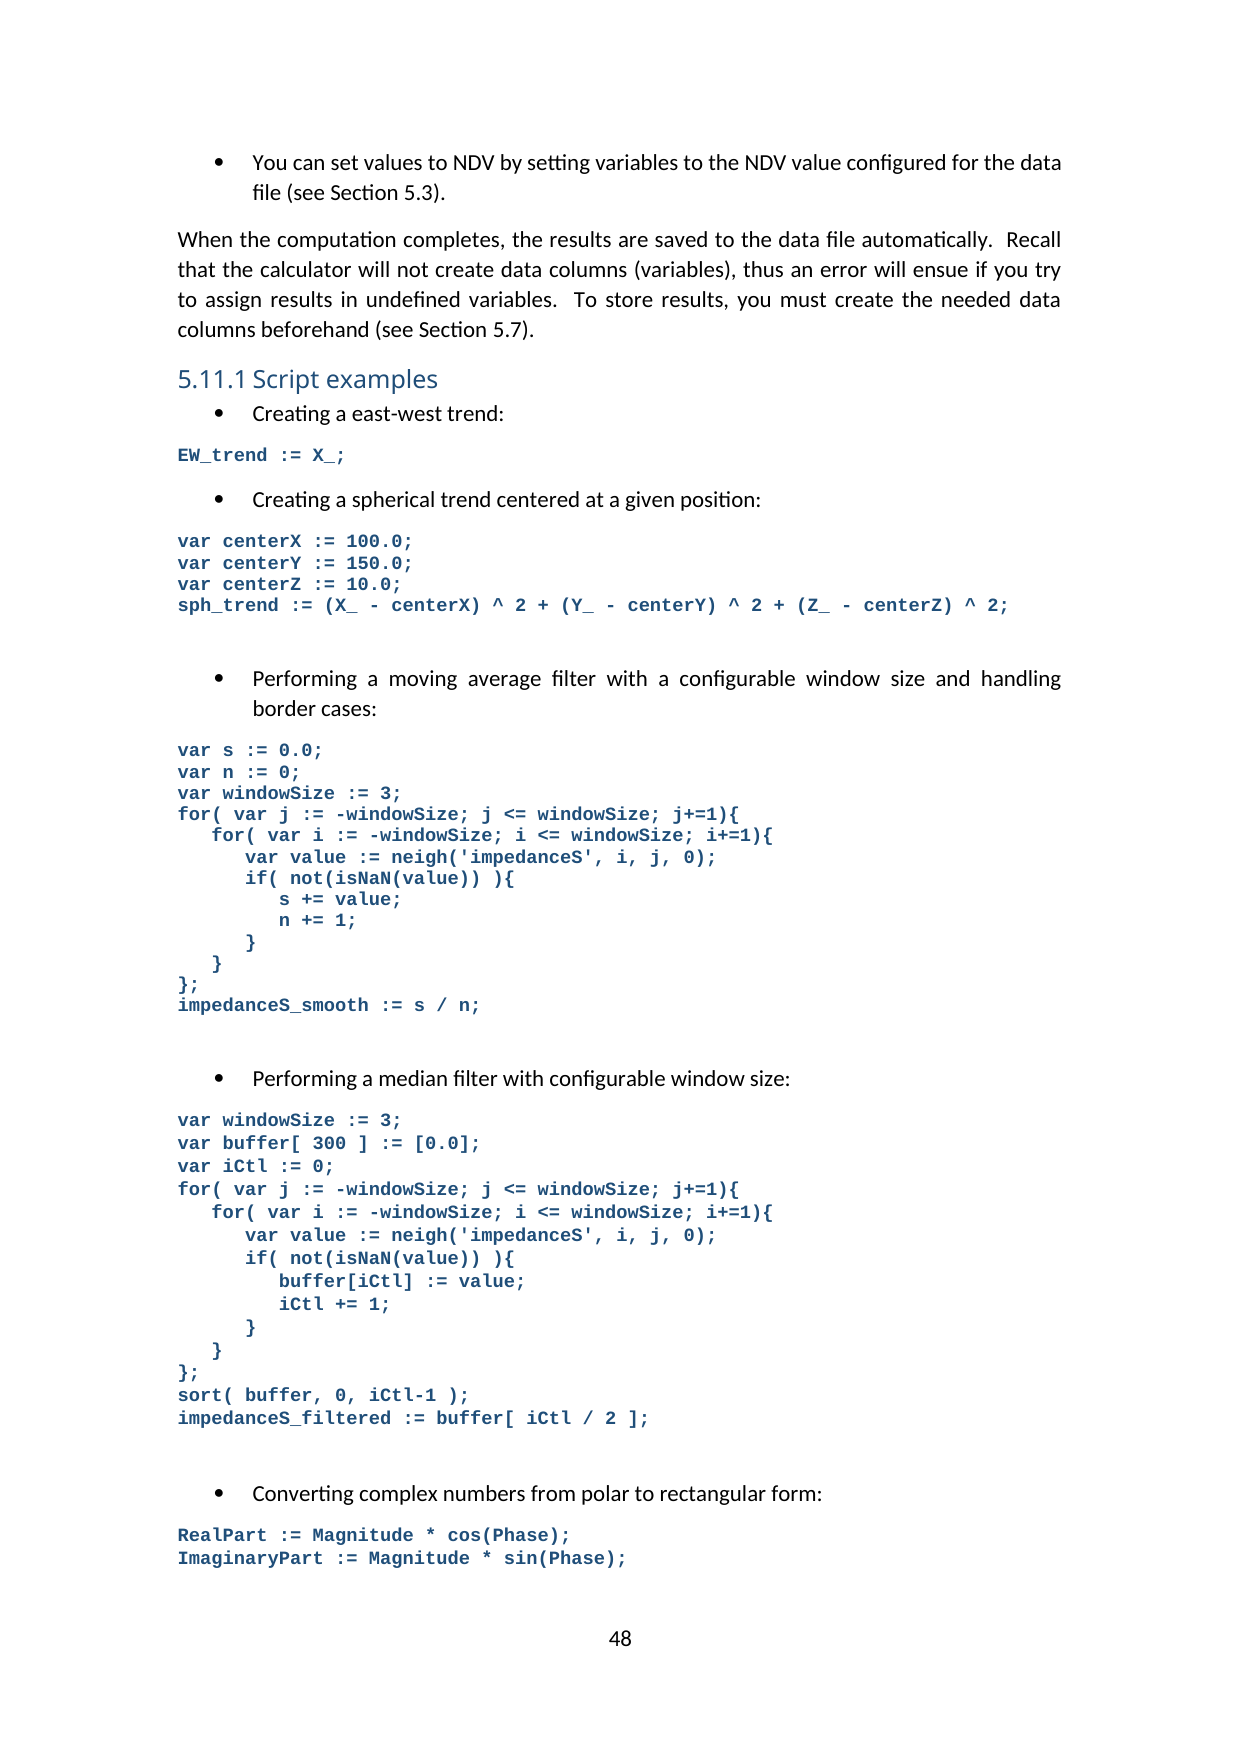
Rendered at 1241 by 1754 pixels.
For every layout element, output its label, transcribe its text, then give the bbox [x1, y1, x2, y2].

text for( var j := -windowSize; j <= windowSize; j+=1){ [177, 805, 1063, 826]
text if( not(isNaN(value)) ){ [177, 1249, 1063, 1270]
text var buffer[ 300 ] := [0.0]; [177, 1134, 1063, 1155]
text s += value; [177, 890, 1063, 911]
text for( var j := -windowSize; j <= windowSize; j+=1){ [177, 1180, 1063, 1201]
text for( var i := -windowSize; i <= windowSize; i+=1){ [177, 1203, 1063, 1224]
text sph_trend := (X_ - centerX) ^ 2 + (Y_ - centerY) ^ 2 + (Z_ - centerZ) ^ 2; [177, 596, 1063, 617]
text }; [177, 975, 1063, 996]
list Creating a east-west trend: [215, 399, 1063, 427]
text }; [177, 1363, 1063, 1384]
text When the computation completes, the results are saved to the data file automatically. Recall that the calculator will not create data columns (variables), thus an error will ensue if you try to assign results in undefined variables. To store results, you must create the needed data columns beforehand (see Section 5.7). [177, 225, 1063, 343]
text EW_trend := X_; [177, 446, 1063, 467]
text } [177, 954, 1063, 975]
text n += 1; [177, 911, 1063, 932]
text impedanceS_filtered := buffer[ iCtl / 2 ]; [177, 1409, 1063, 1430]
text } [177, 1340, 1063, 1362]
text if( not(isNaN(value)) ){ [177, 869, 1063, 890]
text iCtl += 1; [177, 1294, 1063, 1316]
text var value := neigh('impedanceS', i, j, 0); [177, 1226, 1063, 1247]
text var centerZ := 10.0; [177, 575, 1063, 596]
text var s := 0.0; [177, 741, 1063, 762]
list You can set values to NDV by setting variables to the NDV value configured for the data file (see Section 5.3). [215, 148, 1063, 206]
text var windowSize := 3; [177, 784, 1063, 805]
text var centerY := 150.0; [177, 553, 1063, 575]
list Performing a median filter with configurable window size: [215, 1064, 1063, 1092]
text for( var i := -windowSize; i <= windowSize; i+=1){ [177, 826, 1063, 847]
subtitle Script examples [177, 362, 1063, 396]
text var value := neigh('impedanceS', i, j, 0); [177, 847, 1063, 869]
text RealPart := Magnitude * cos(Phase); [177, 1526, 1063, 1547]
list Converting complex numbers from polar to rectangular form: [215, 1479, 1063, 1507]
text impedanceS_smooth := s / n; [177, 996, 1063, 1017]
list Performing a moving average filter with a configurable window size and handling border cases: [215, 664, 1063, 722]
text var iCtl := 0; [177, 1157, 1063, 1178]
text ImaginaryPart := Magnitude * sin(Phase); [177, 1549, 1063, 1570]
text } [177, 1317, 1063, 1339]
text var n := 0; [177, 762, 1063, 784]
text buffer[iCtl] := value; [177, 1272, 1063, 1293]
list Creating a spherical trend centered at a given position: [215, 485, 1063, 513]
text var centerX := 100.0; [177, 532, 1063, 553]
text sort( buffer, 0, iCtl-1 ); [177, 1386, 1063, 1407]
text } [177, 932, 1063, 954]
text var windowSize := 3; [177, 1111, 1063, 1132]
